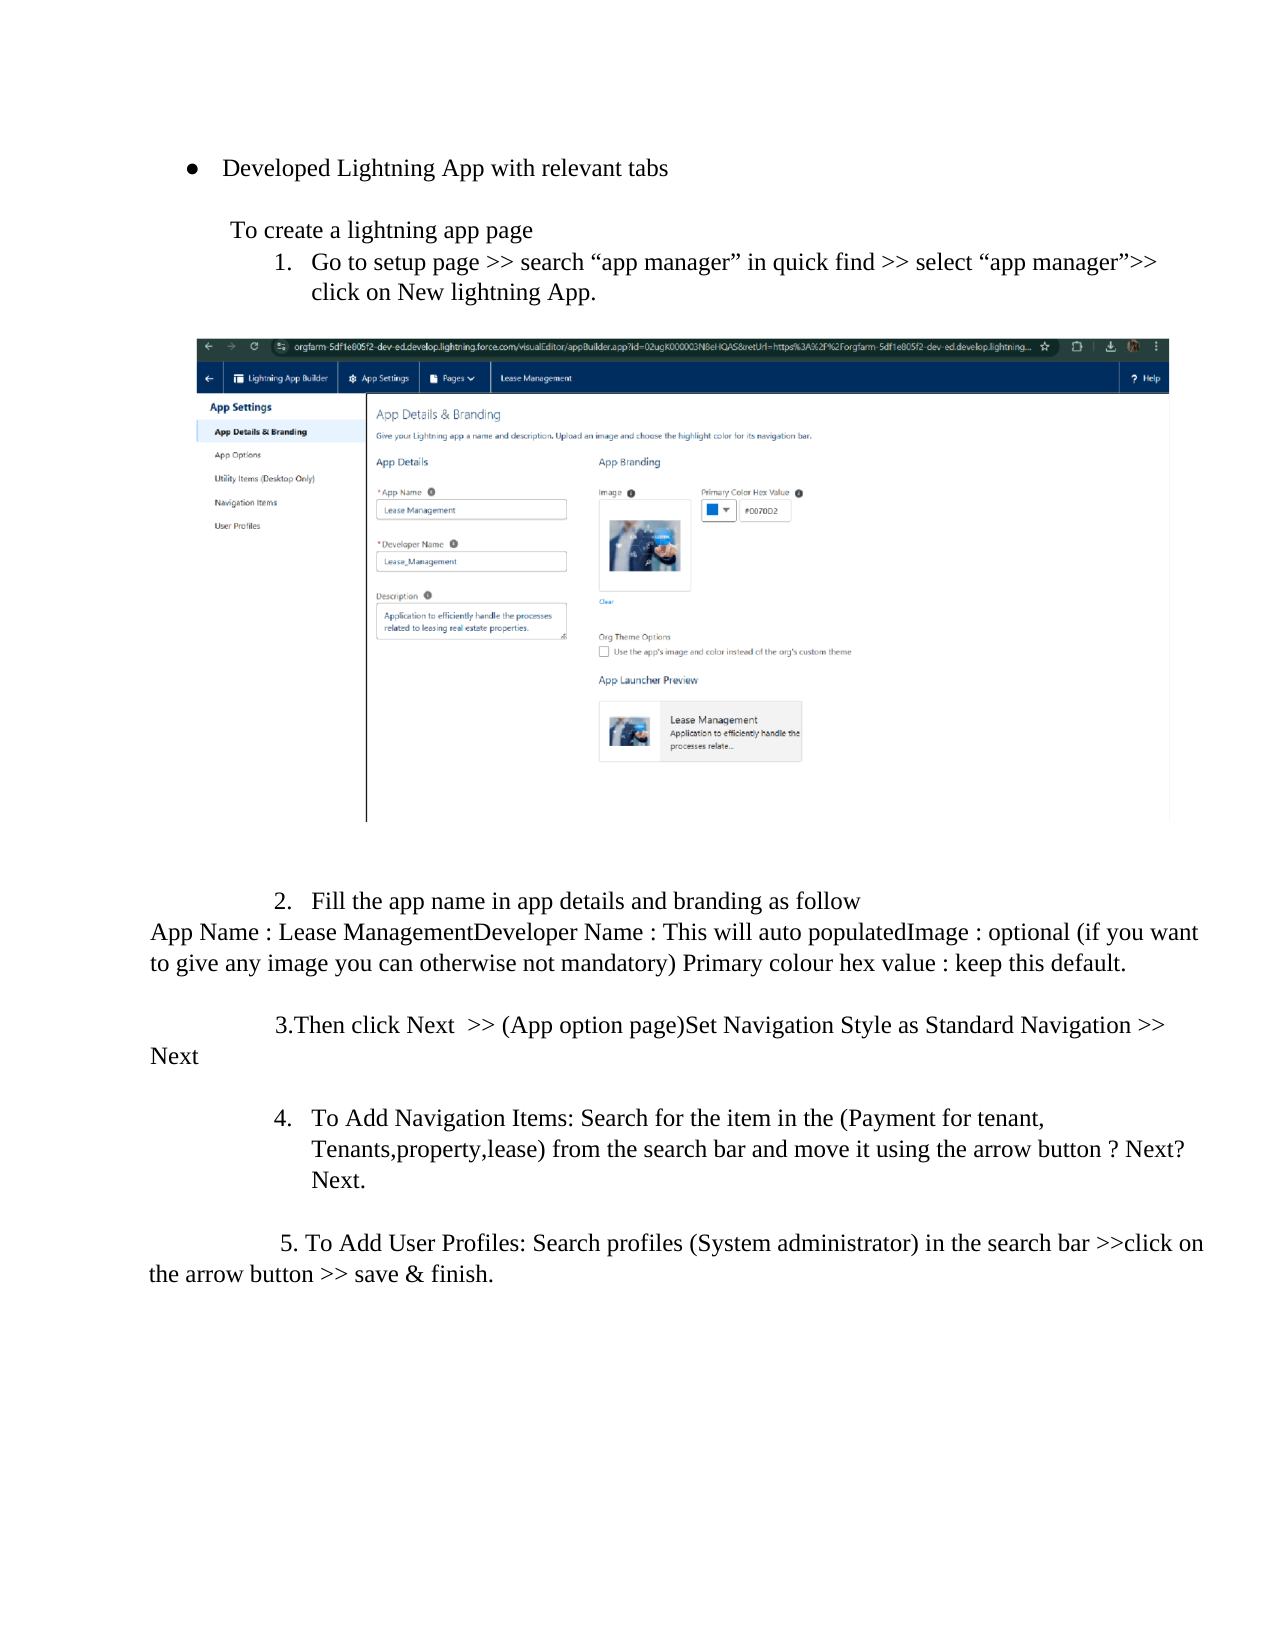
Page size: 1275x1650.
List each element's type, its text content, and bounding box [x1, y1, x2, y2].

list Developed Lightning App with relevant tabs [184, 153, 1168, 182]
list Fill the app name in app details and branding as follow [273, 886, 1207, 915]
text To create a lightning app page [148, 216, 1168, 244]
text 3.Then click Next >> (App option page)Set Navigation Style as Standard Navigation >> Next [150, 1010, 1207, 1070]
list To Add Navigation Items: Search for the item in the (Payment for tenant, Tenants,property,lease) from the search bar and move it using the arrow button ? Next? Next. [273, 1103, 1207, 1194]
picture [196, 338, 1170, 822]
list Go to setup page >> search “app manager” in quick find >> select “app manager”>> click on New lightning App. [273, 247, 1168, 306]
text 5. To Add User Profiles: Search profiles (System administrator) in the search bar >>click on the arrow button >> save & finish. [148, 1228, 1207, 1287]
text App Name : Lease ManagementDeveloper Name : This will auto populatedImage : optional (if you want to give any image you can otherwise not mandatory) Primary colour hex value : keep this default. [150, 917, 1207, 977]
